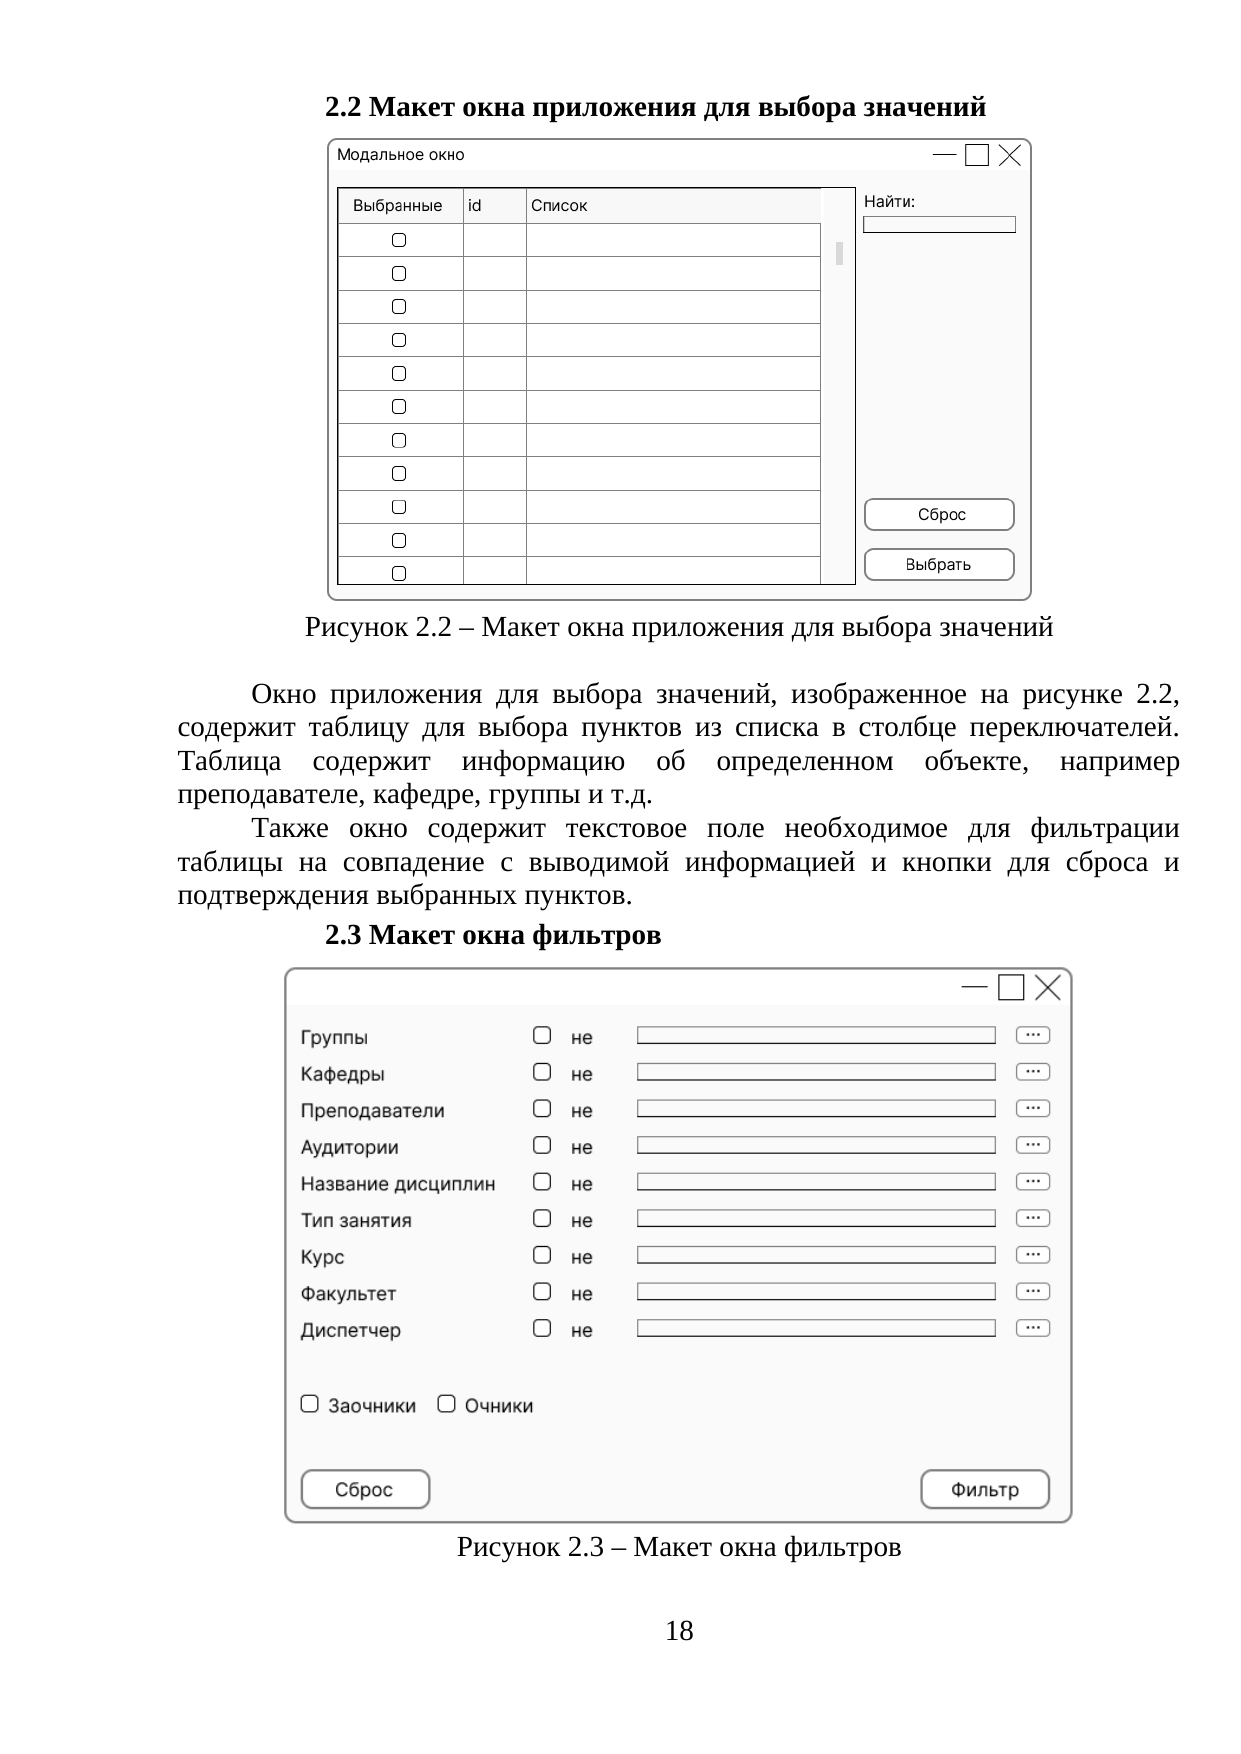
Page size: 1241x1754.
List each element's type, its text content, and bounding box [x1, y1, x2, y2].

subtitle Макет окна фильтров [251, 917, 1181, 951]
text Окно приложения для выбора значений, изображенное на рисунке 2.2, содержит таблицу для выбора пунктов из списка в столбце переключателей. Таблица содержит информацию об определенном объекте, например преподавателе, кафедре, группы и т.д. [177, 676, 1181, 810]
text Также окно содержит текстовое поле необходимое для фильтрации таблицы на совпадение с выводимой информацией и кнопки для сброса и подтверждения выбранных пунктов. [177, 810, 1181, 911]
text Рисунок 2.3 – Макет окна фильтров [177, 1529, 1181, 1562]
subtitle Макет окна приложения для выбора значений [251, 89, 1181, 122]
picture [277, 956, 1081, 1529]
text Рисунок 2.2 – Макет окна приложения для выбора значений [177, 609, 1181, 642]
picture [318, 128, 1040, 609]
